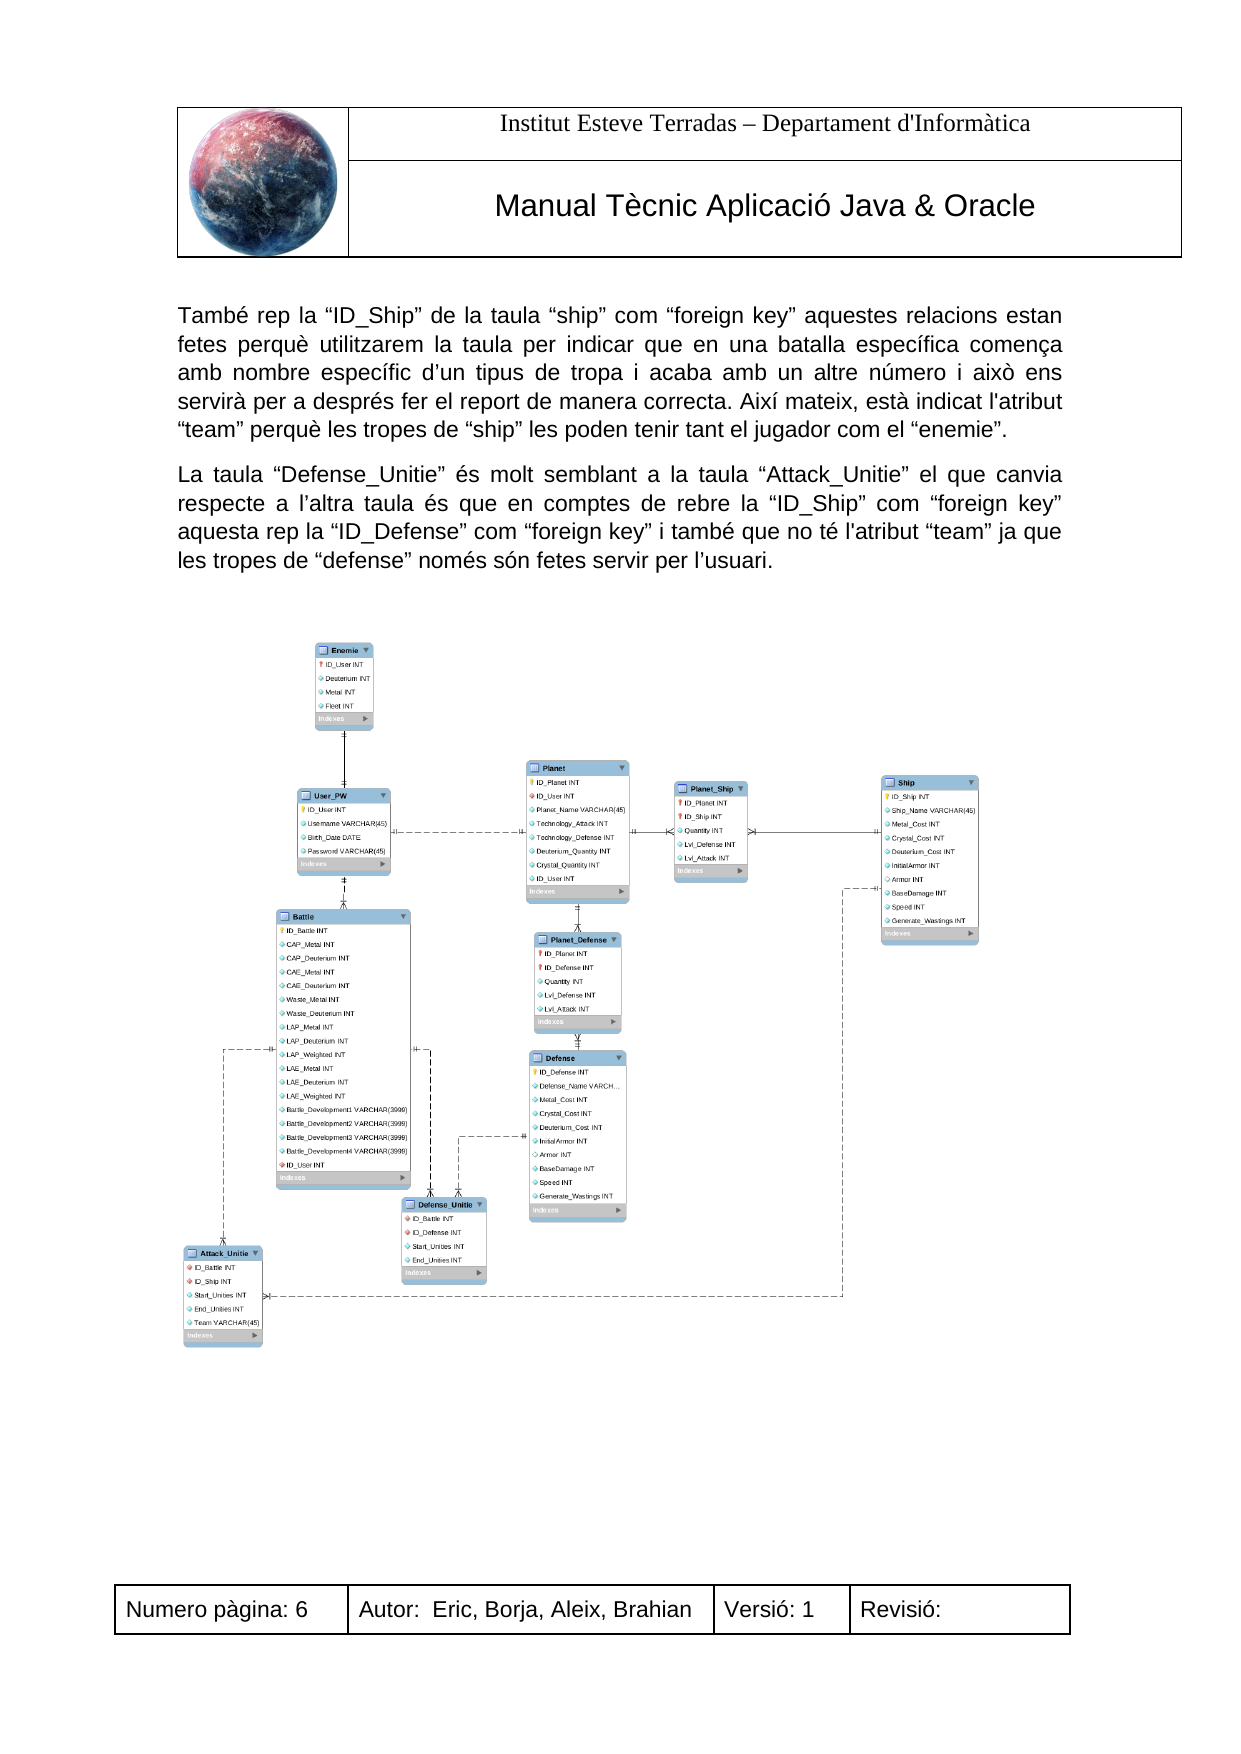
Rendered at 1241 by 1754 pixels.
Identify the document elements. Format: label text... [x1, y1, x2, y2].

text La taula “Defense_Unitie” és molt semblant a la taula “Attack_Unitie” el que canvia respecte a l’altra taula és que en comptes de rebre la “ID_Ship” com “foreign key” aquesta rep la “ID_Defense” com “foreign key” i també que no té l'atribut “team” ja que les tropes de “defense” només són fetes servir per l’usuari. [177, 461, 1063, 573]
picture [188, 107, 338, 257]
picture [177, 636, 984, 1353]
text També rep la “ID_Ship” de la taula “ship” com “foreign key” aquestes relacions estan fetes perquè utilitzarem la taula per indicar que en una batalla específica comença amb nombre específic d’un tipus de tropa i acaba amb un altre número i això ens servirà per a després fer el report de manera correcta. Així mateix, està indicat l'atribut “team” perquè les tropes de “ship” les poden tenir tant el jugador com el “enemie”. [177, 302, 1063, 443]
